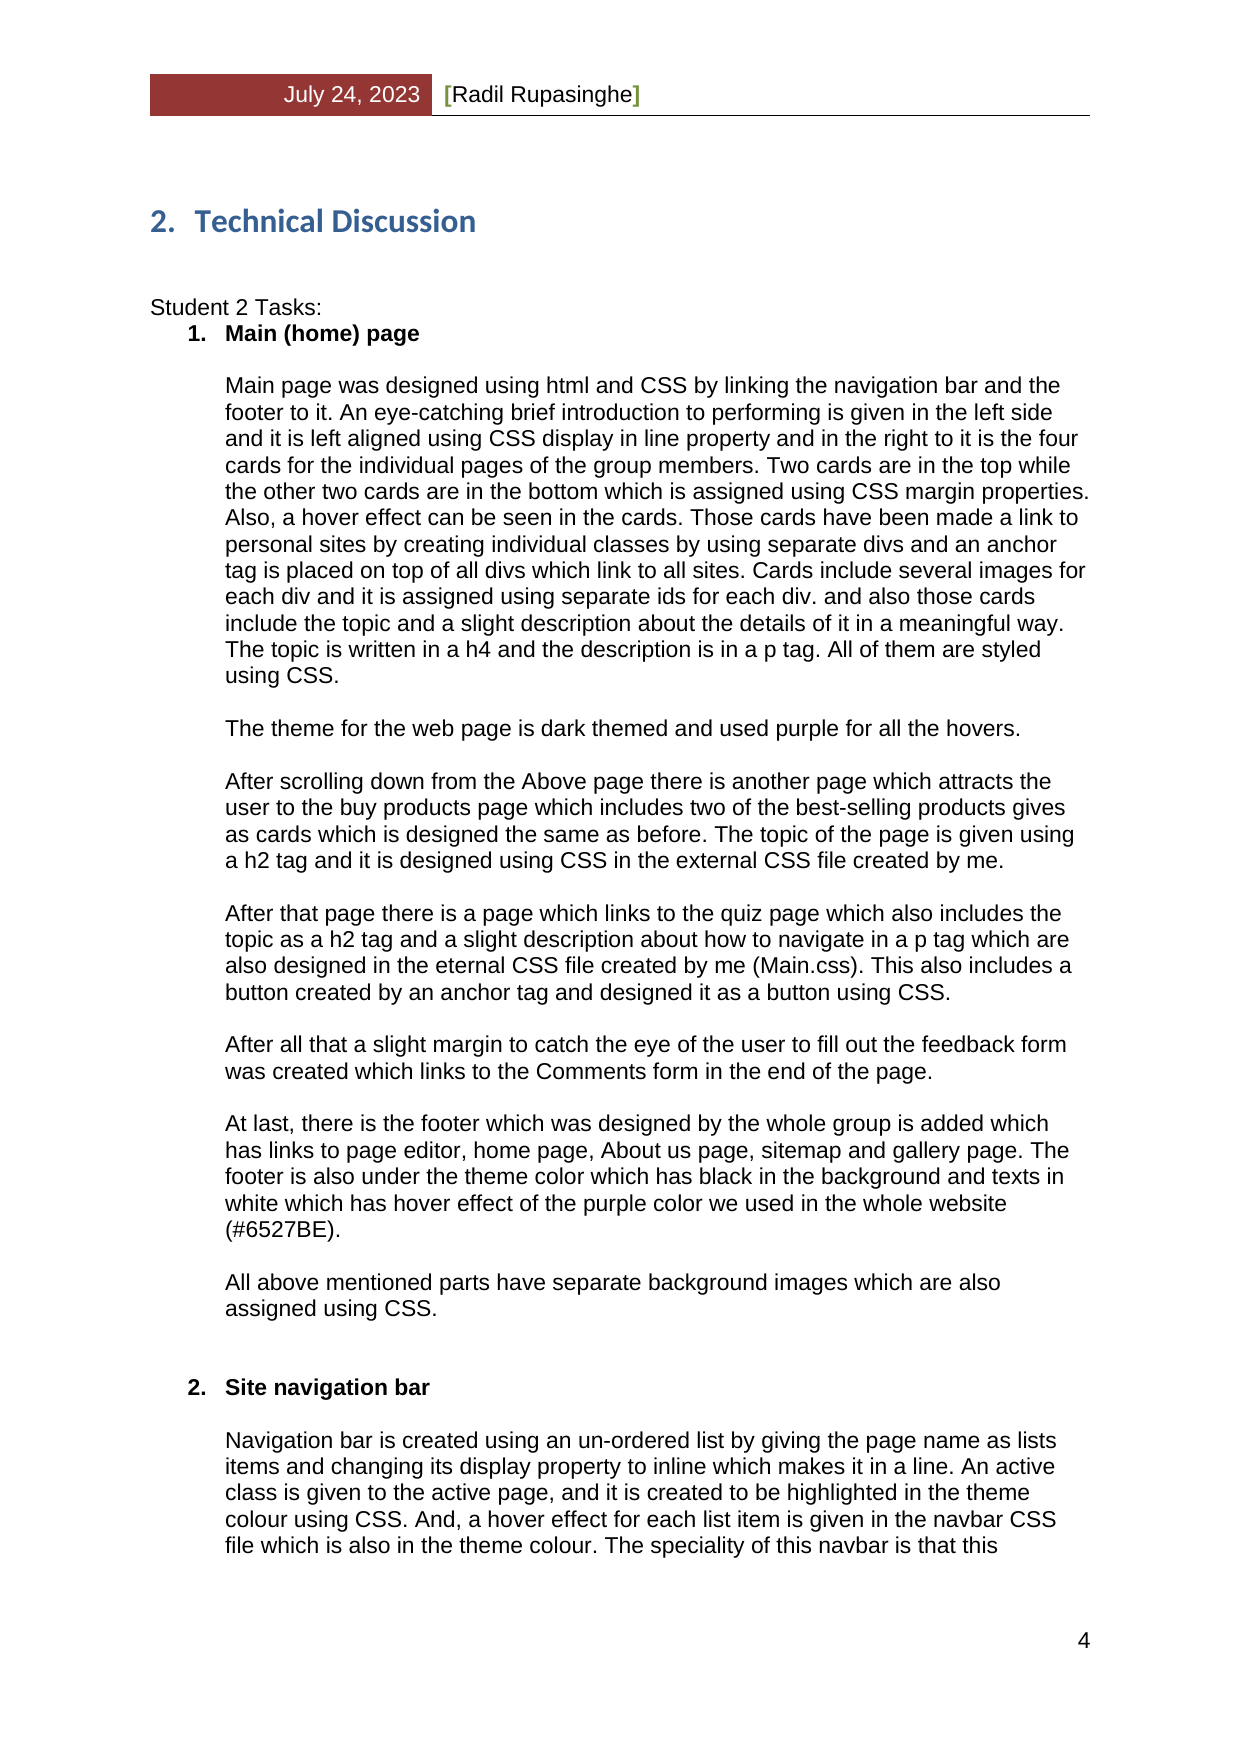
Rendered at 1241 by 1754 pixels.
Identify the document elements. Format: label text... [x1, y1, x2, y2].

list After that page there is a page which links to the quiz page which also includes the topic as a h2 tag and a slight description about how to navigate in a p tag which are also designed in the eternal CSS file created by me (Main.css). This also includes a button created by an anchor tag and designed it as a button using CSS. [225, 899, 1090, 1005]
list The theme for the web page is dark themed and used purple for all the hovers. [225, 715, 1090, 741]
list At last, there is the footer which was designed by the whole group is added which has links to page editor, home page, About us page, sitemap and gallery page. The footer is also under the theme color which has black in the background and texts in white which has hover effect of the purple color we used in the whole website (#6527BE). [225, 1110, 1090, 1242]
subtitle Student 2 Tasks: [150, 293, 1090, 320]
list Main page was designed using html and CSS by linking the navigation bar and the footer to it. An eye-catching brief introduction to performing is given in the left side and it is left aligned using CSS display in line property and in the right to it is the four cards for the individual pages of the group members. Two cards are in the top while the other two cards are in the bottom which is assigned using CSS margin properties. Also, a hover effect can be seen in the cards. Those cards have been made a link to personal sites by creating individual classes by using separate divs and an anchor tag is placed on top of all divs which link to all sites. Cards include several images for each div and it is assigned using separate ids for each div. and also those cards include the topic and a slight description about the details of it in a meaningful way. The topic is written in a h4 and the description is in a p tag. All of them are styled using CSS. [225, 372, 1090, 689]
list All above mentioned parts have separate background images which are also assigned using CSS. [225, 1268, 1090, 1321]
subtitle Technical Discussion [150, 200, 1090, 241]
list After scrolling down from the Above page there is another page which attracts the user to the buy products page which includes two of the best-selling products gives as cards which is designed the same as before. The topic of the page is given using a h2 tag and it is designed using CSS in the external CSS file created by me. [225, 768, 1090, 873]
list After all that a slight margin to catch the eye of the user to fill out the feedback form was created which links to the Comments form in the end of the page. [225, 1031, 1090, 1084]
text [225, 1427, 1090, 1558]
list Main (home) page [187, 320, 1090, 346]
list Site navigation bar [187, 1374, 1090, 1400]
